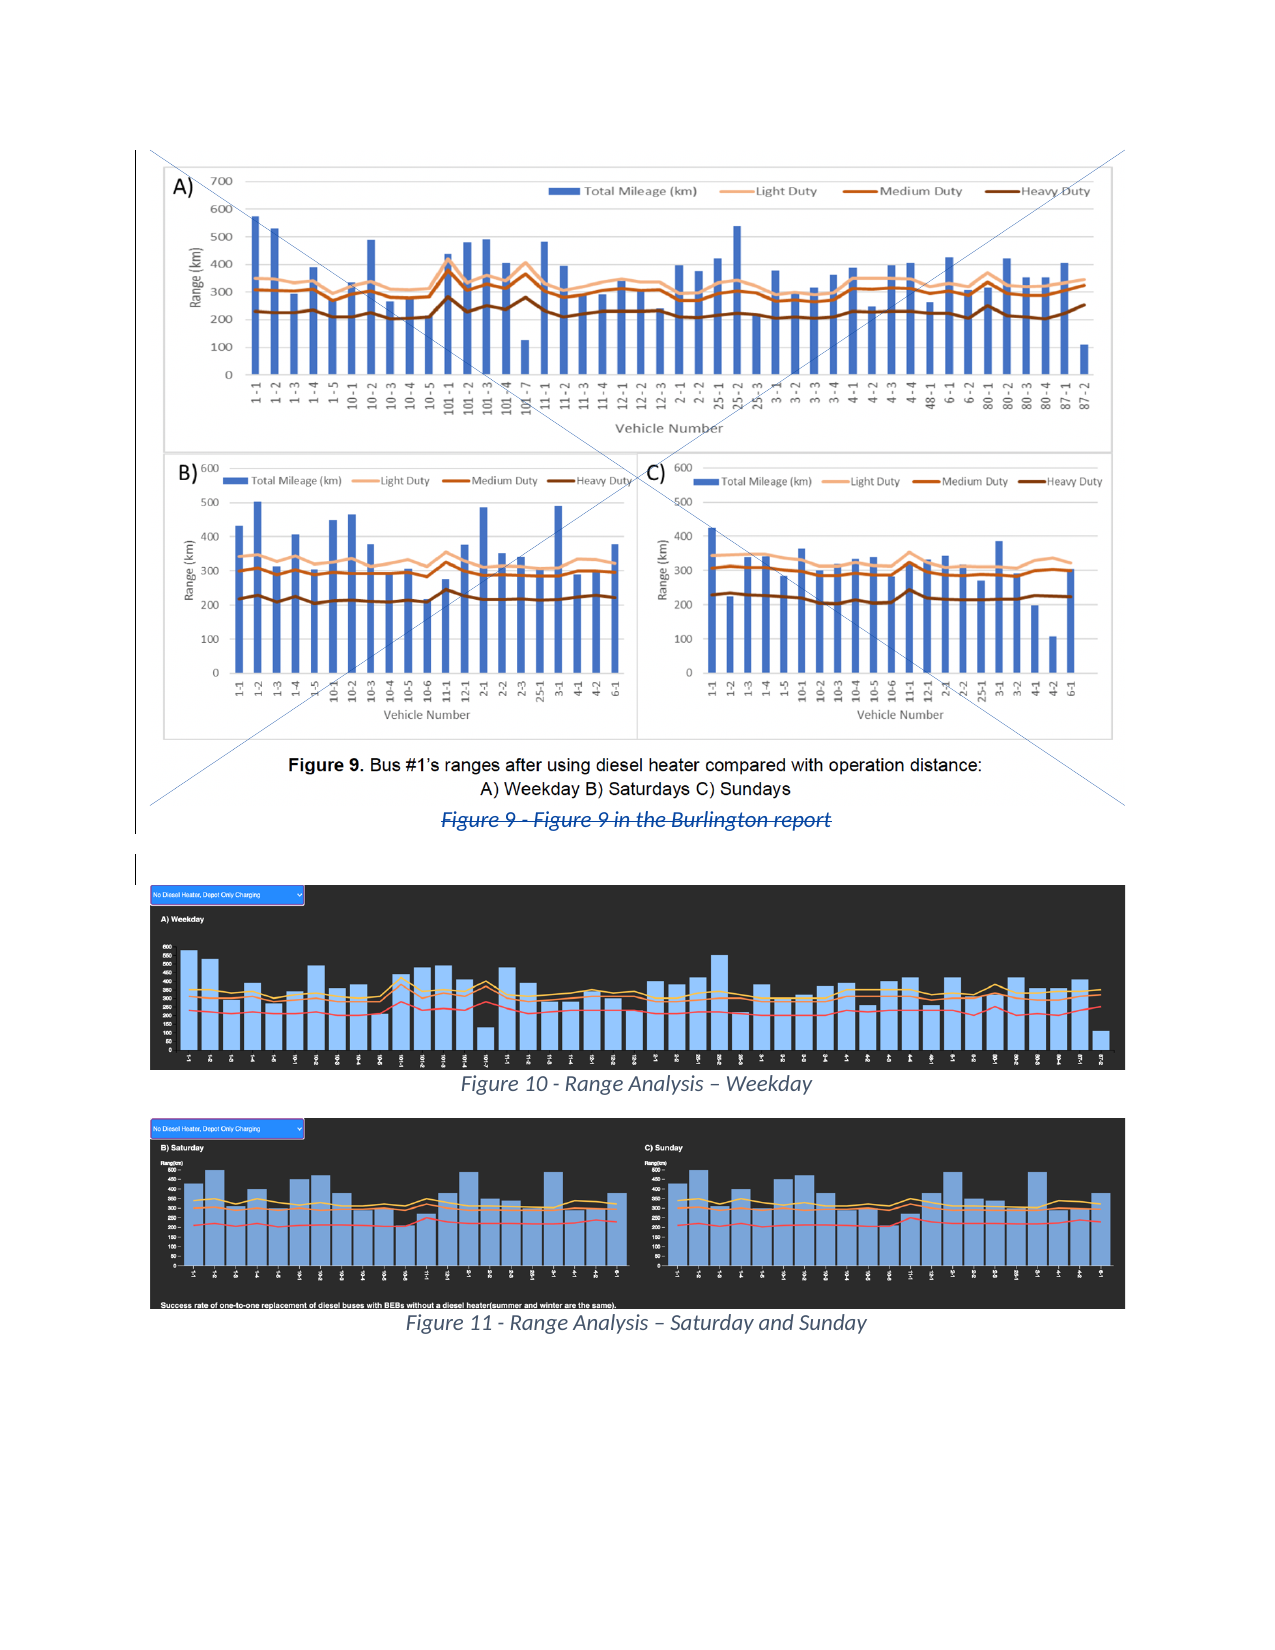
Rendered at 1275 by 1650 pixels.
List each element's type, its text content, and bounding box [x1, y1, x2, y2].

picture [152, 150, 1123, 477]
text Figure - Range Analysis – Weekday [150, 1070, 1125, 1097]
text Figure - Range Analysis – Saturday and Sunday [150, 1309, 1125, 1336]
picture [150, 1118, 1125, 1309]
picture [151, 479, 1123, 806]
picture [150, 885, 1125, 1070]
picture [150, 151, 636, 804]
picture [639, 151, 1125, 804]
